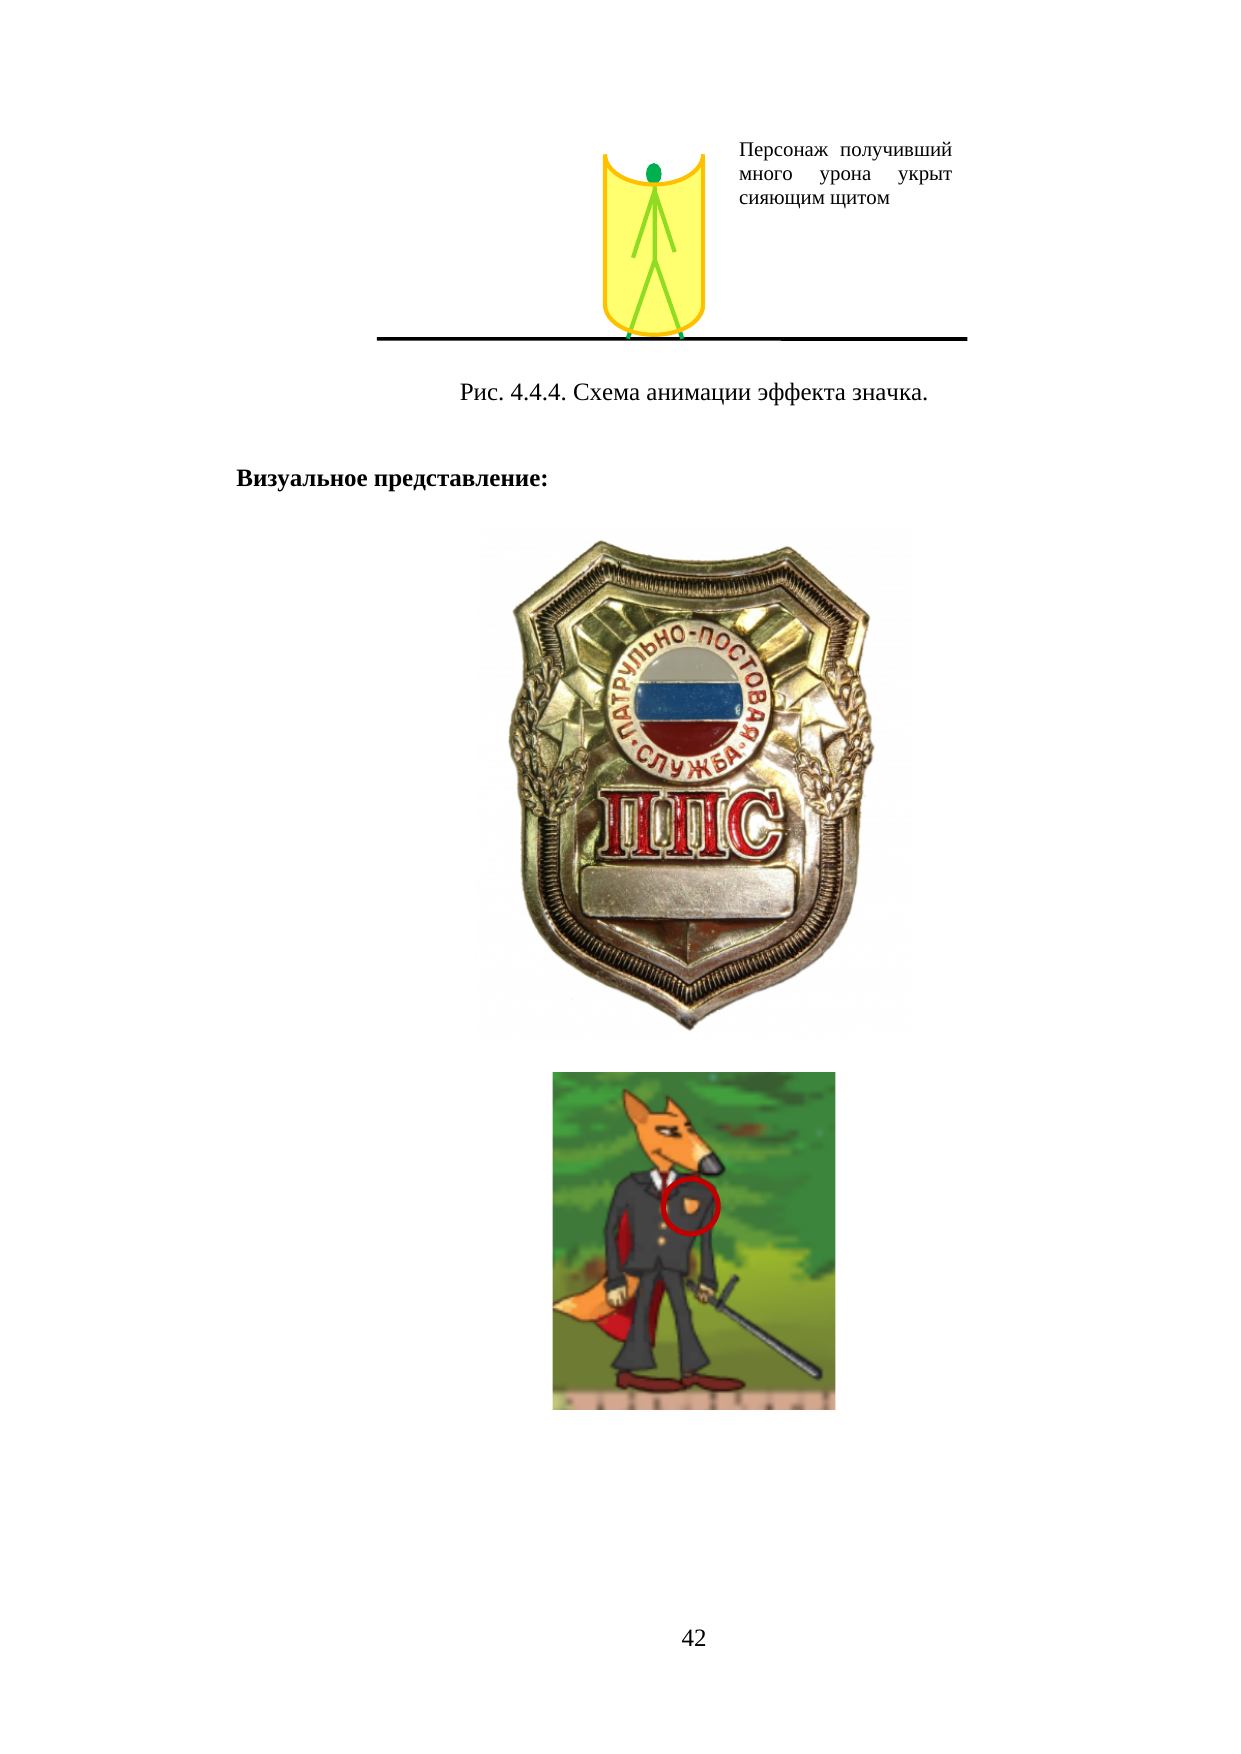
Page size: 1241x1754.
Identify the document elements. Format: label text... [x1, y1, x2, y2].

text Визуальное представление: [177, 463, 1152, 492]
picture [475, 520, 914, 1044]
text Рис. 4.4.4. Схема анимации эффекта значка. [177, 377, 1152, 406]
picture [552, 1072, 836, 1410]
